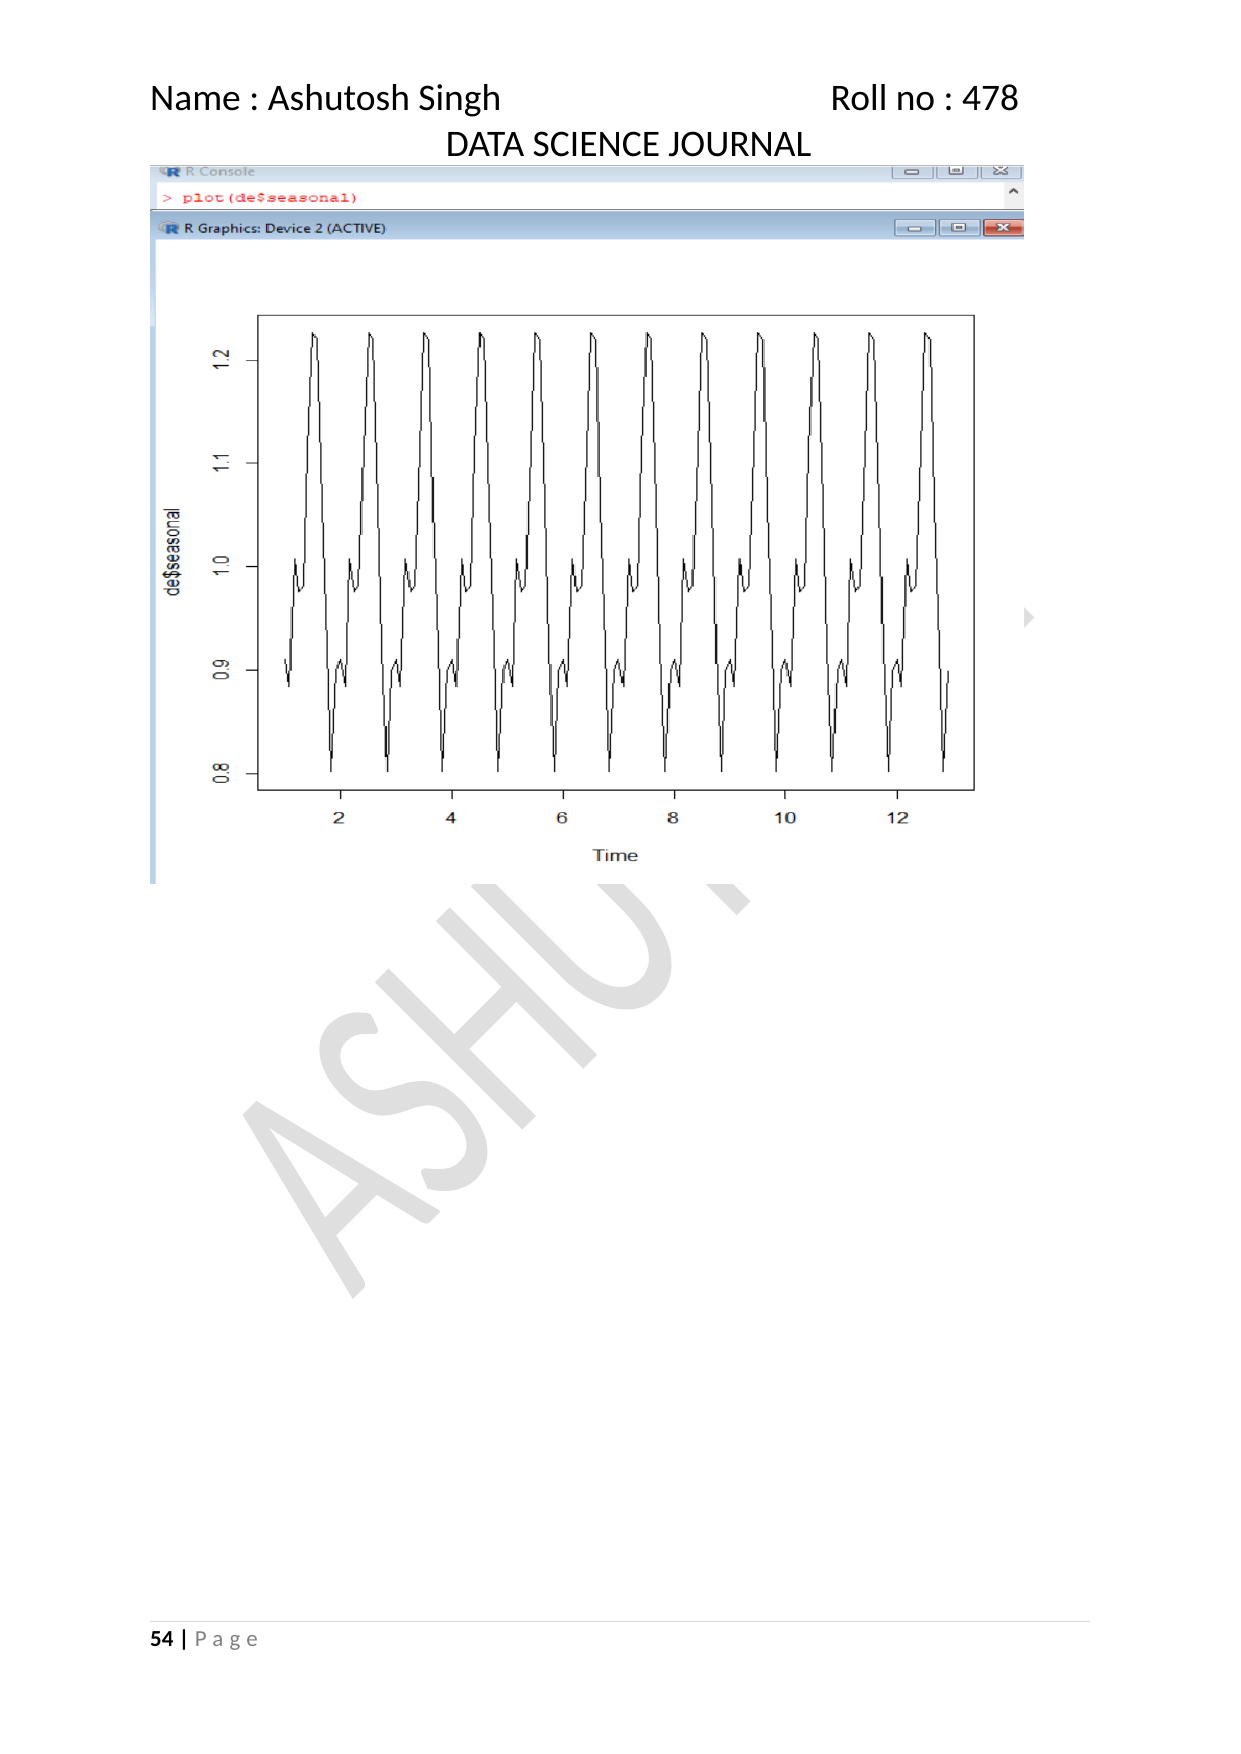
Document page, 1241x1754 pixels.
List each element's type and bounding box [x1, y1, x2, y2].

picture [150, 165, 1024, 884]
